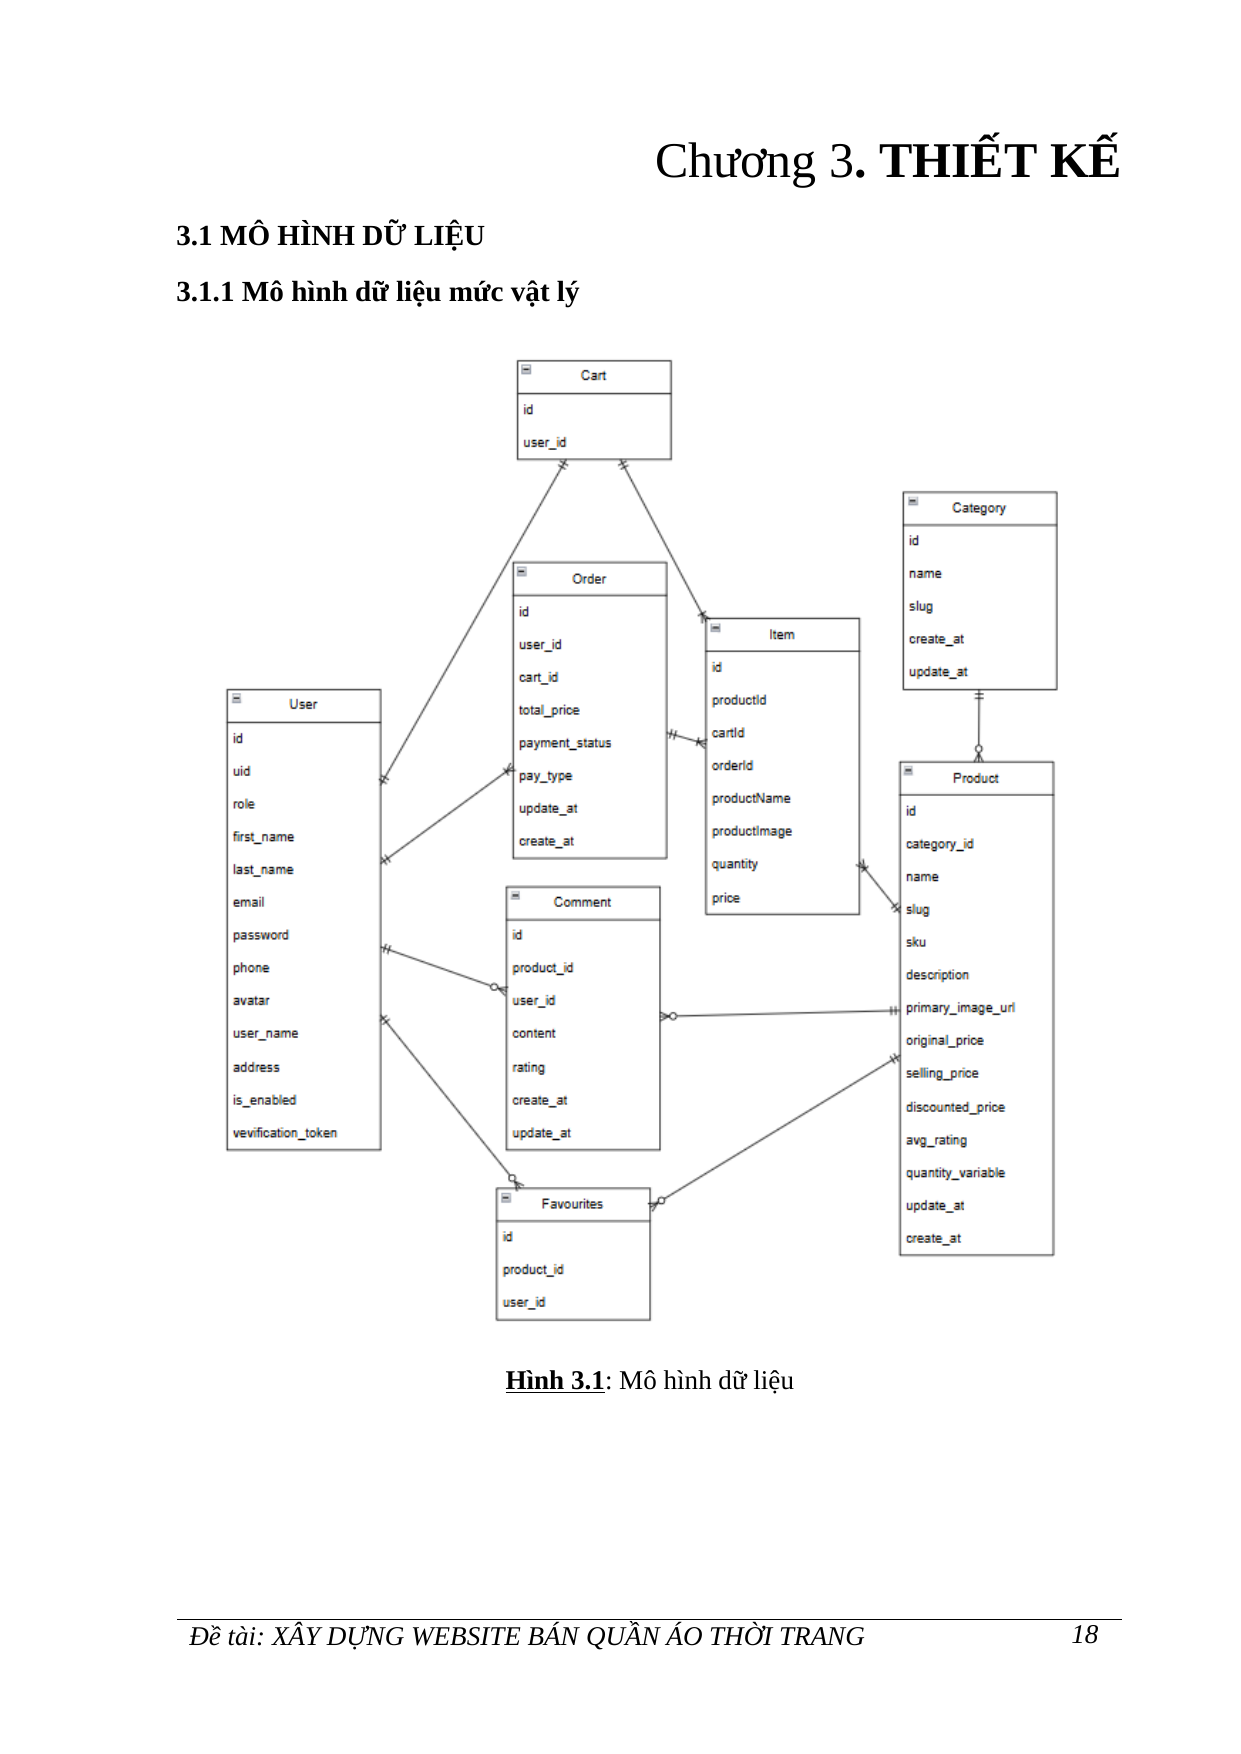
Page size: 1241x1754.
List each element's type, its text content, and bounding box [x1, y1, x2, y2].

subtitle Chương 3. THIẾT KẾ [177, 131, 1122, 188]
subtitle 3.1.1 Mô hình dữ liệu mức vật lý [176, 274, 1122, 307]
list Hình 3.1: Mô hình dữ liệu [177, 1364, 1122, 1396]
subtitle 3.1 MÔ HÌNH DỮ LIỆU [176, 218, 1122, 251]
picture [177, 330, 1122, 1344]
